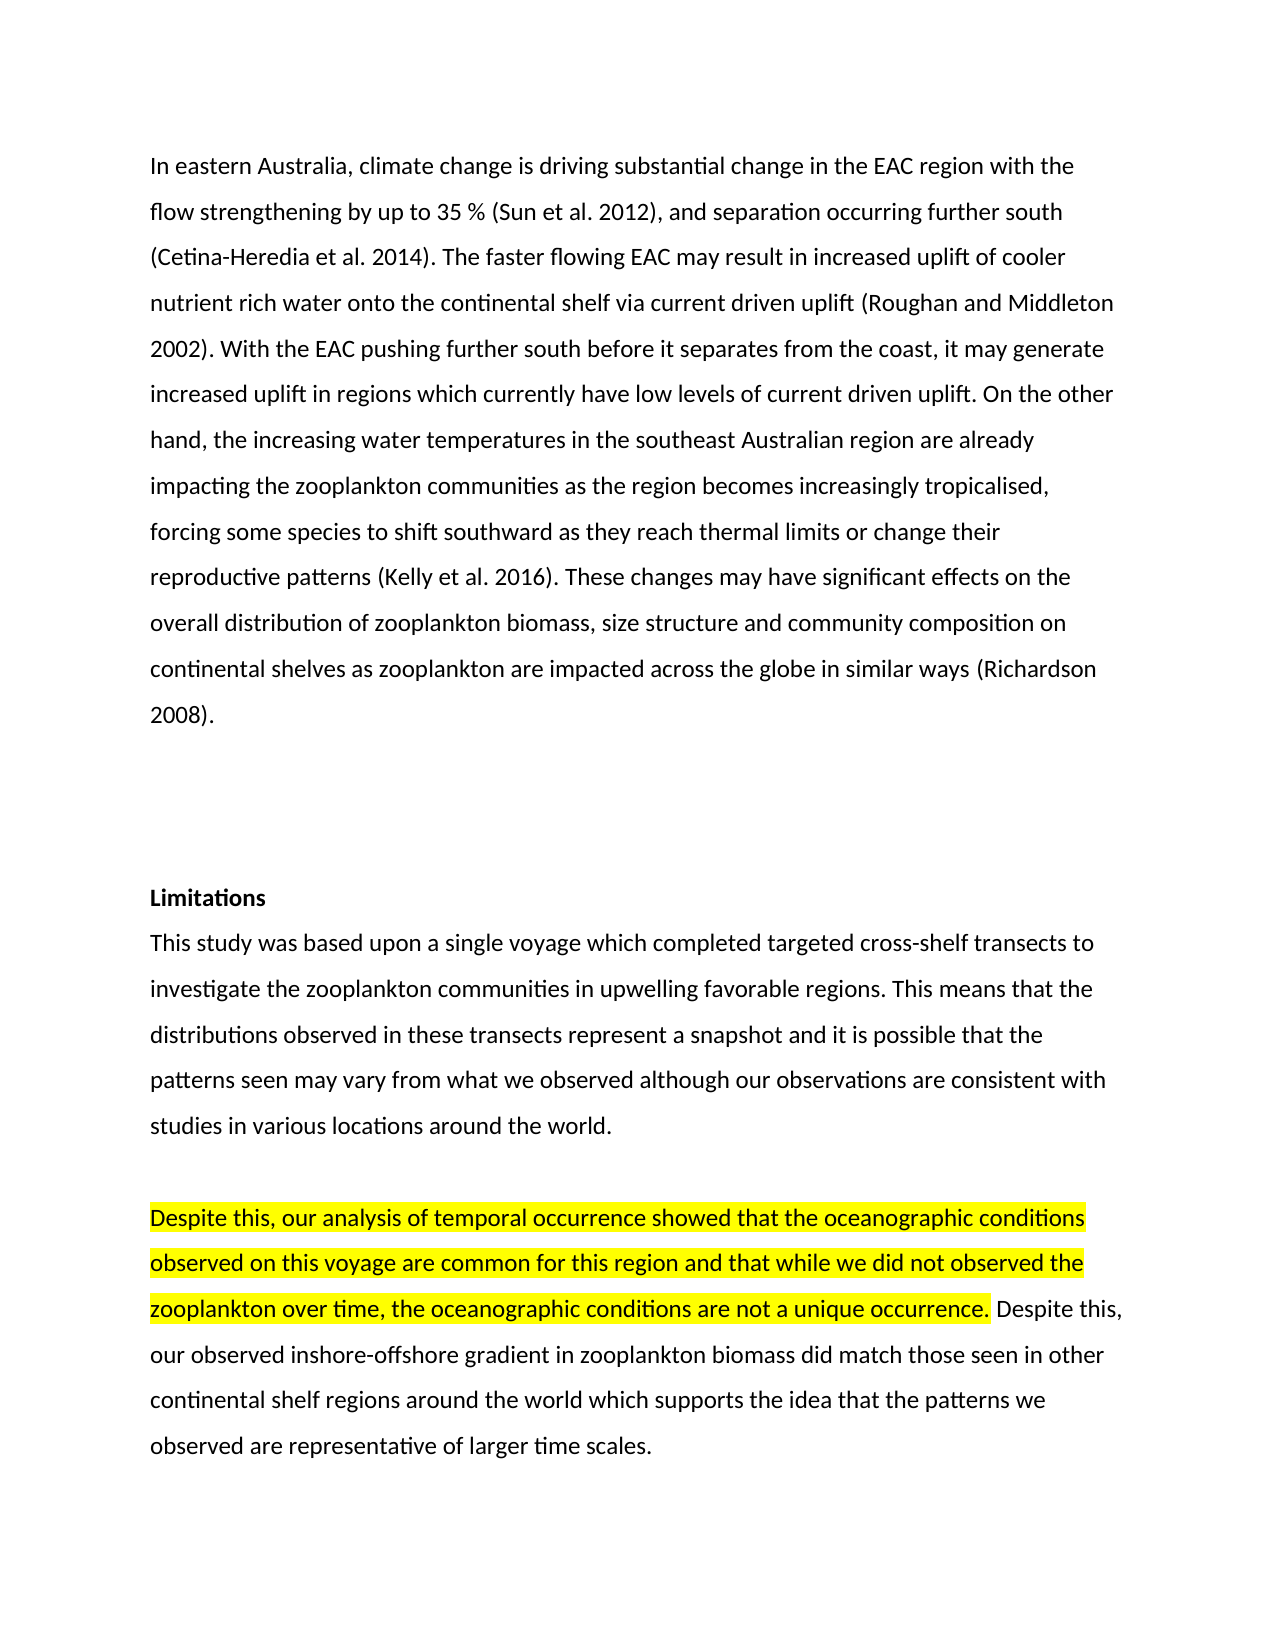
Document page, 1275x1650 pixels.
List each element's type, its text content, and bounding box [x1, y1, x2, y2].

text Despite this, our analysis of temporal occurrence showed that the oceanographic conditions observed on this voyage are common for this region and that while we did not observed the zooplankton over time, the oceanographic conditions are not a unique occurrence. Despite this, our observed inshore-offshore gradient in zooplankton biomass did match those seen in other continental shelf regions around the world which supports the idea that the patterns we observed are representative of larger time scales. [150, 1202, 1125, 1461]
text In eastern Australia, climate change is driving substantial change in the EAC region with the flow strengthening by up to 35 % (Sun et al. 2012), and separation occurring further south (Cetina-Heredia et al. 2014). The faster flowing EAC may result in increased uplift of cooler nutrient rich water onto the continental shelf via current driven uplift (Roughan and Middleton 2002). With the EAC pushing further south before it separates from the coast, it may generate increased uplift in regions which currently have low levels of current driven uplift. On the other hand, the increasing water temperatures in the southeast Australian region are already impacting the zooplankton communities as the region becomes increasingly tropicalised, forcing some species to shift southward as they reach thermal limits or change their reproductive patterns (Kelly et al. 2016). These changes may have significant effects on the overall distribution of zooplankton biomass, size structure and community composition on continental shelves as zooplankton are impacted across the globe in similar ways (Richardson 2008). [150, 150, 1125, 729]
text Limitations [150, 882, 1125, 912]
text This study was based upon a single voyage which completed targeted cross-shelf transects to investigate the zooplankton communities in upwelling favorable regions. This means that the distributions observed in these transects represent a snapshot and it is possible that the patterns seen may vary from what we observed although our observations are consistent with studies in various locations around the world. [150, 927, 1125, 1141]
